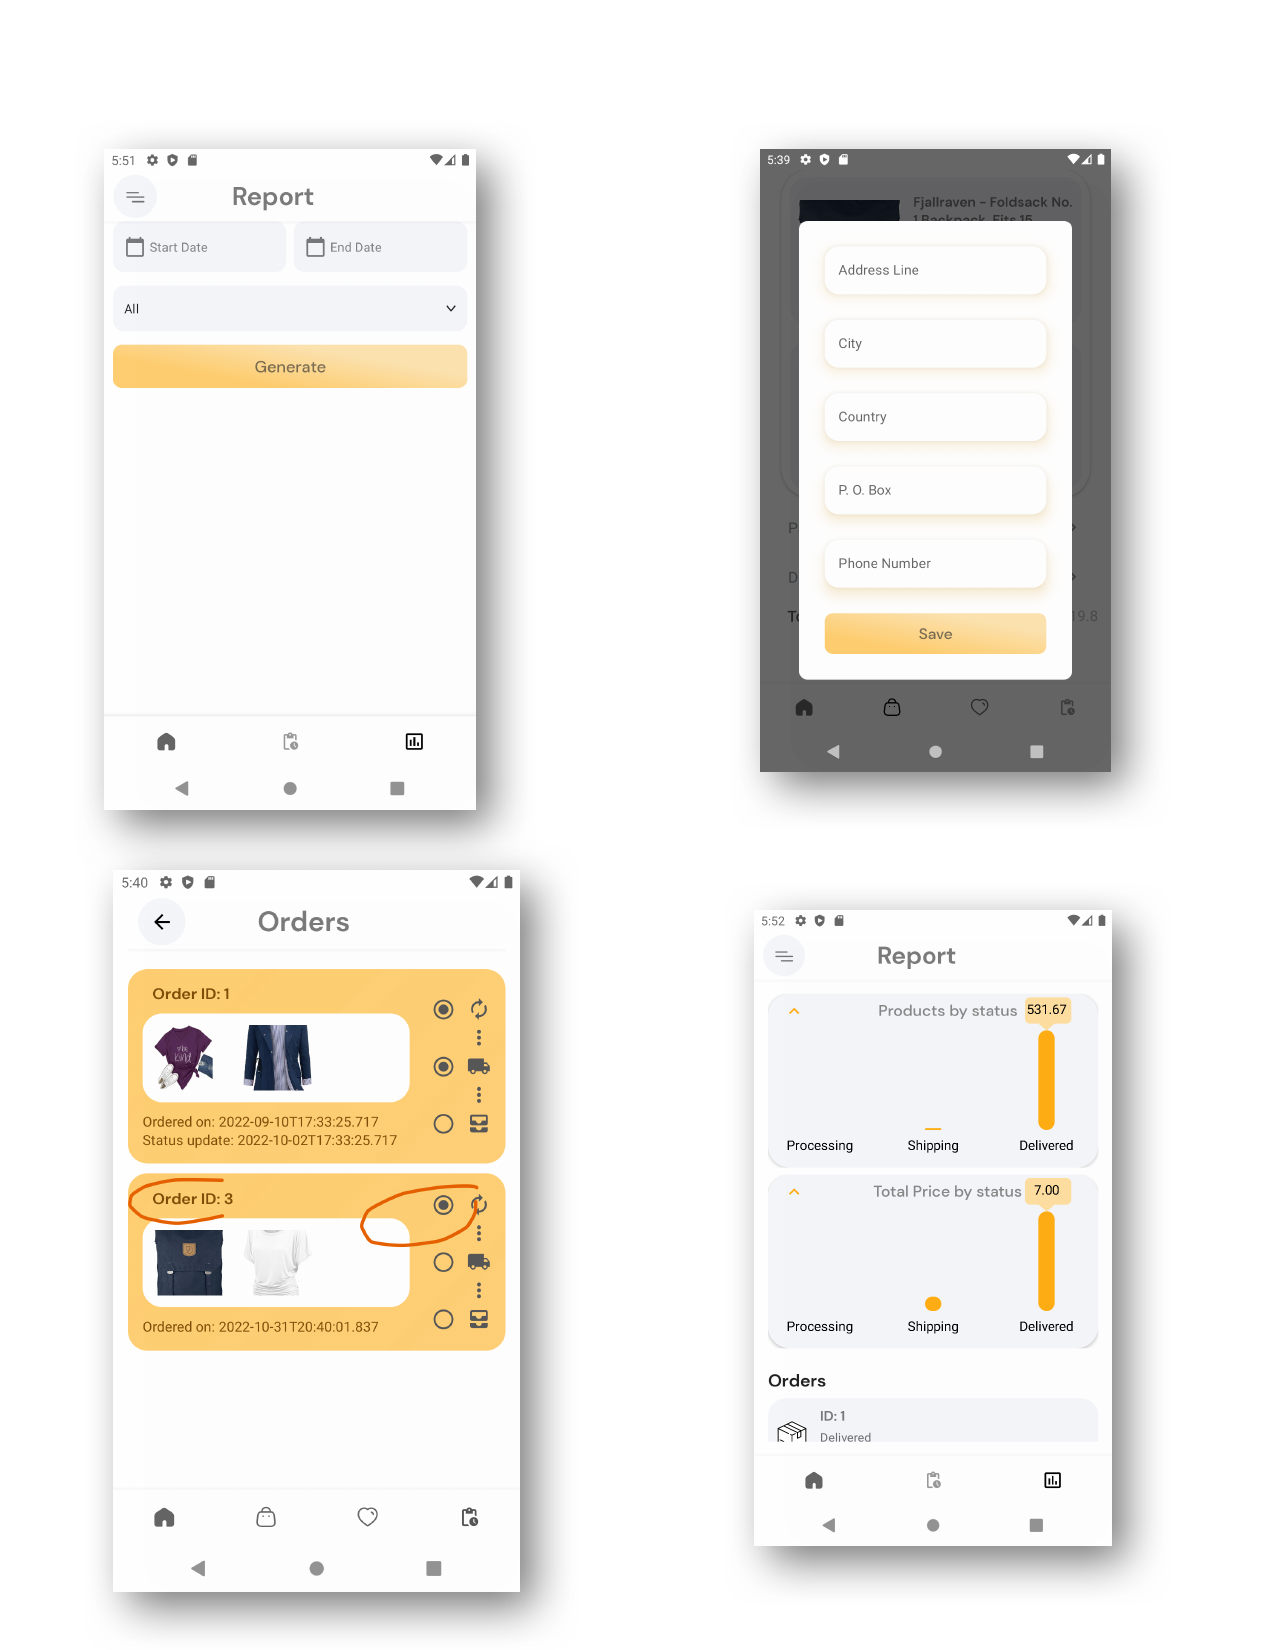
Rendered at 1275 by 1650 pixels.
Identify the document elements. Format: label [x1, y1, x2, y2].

picture [113, 870, 520, 1592]
picture [754, 910, 1112, 1546]
picture [760, 149, 1111, 772]
picture [104, 149, 476, 810]
